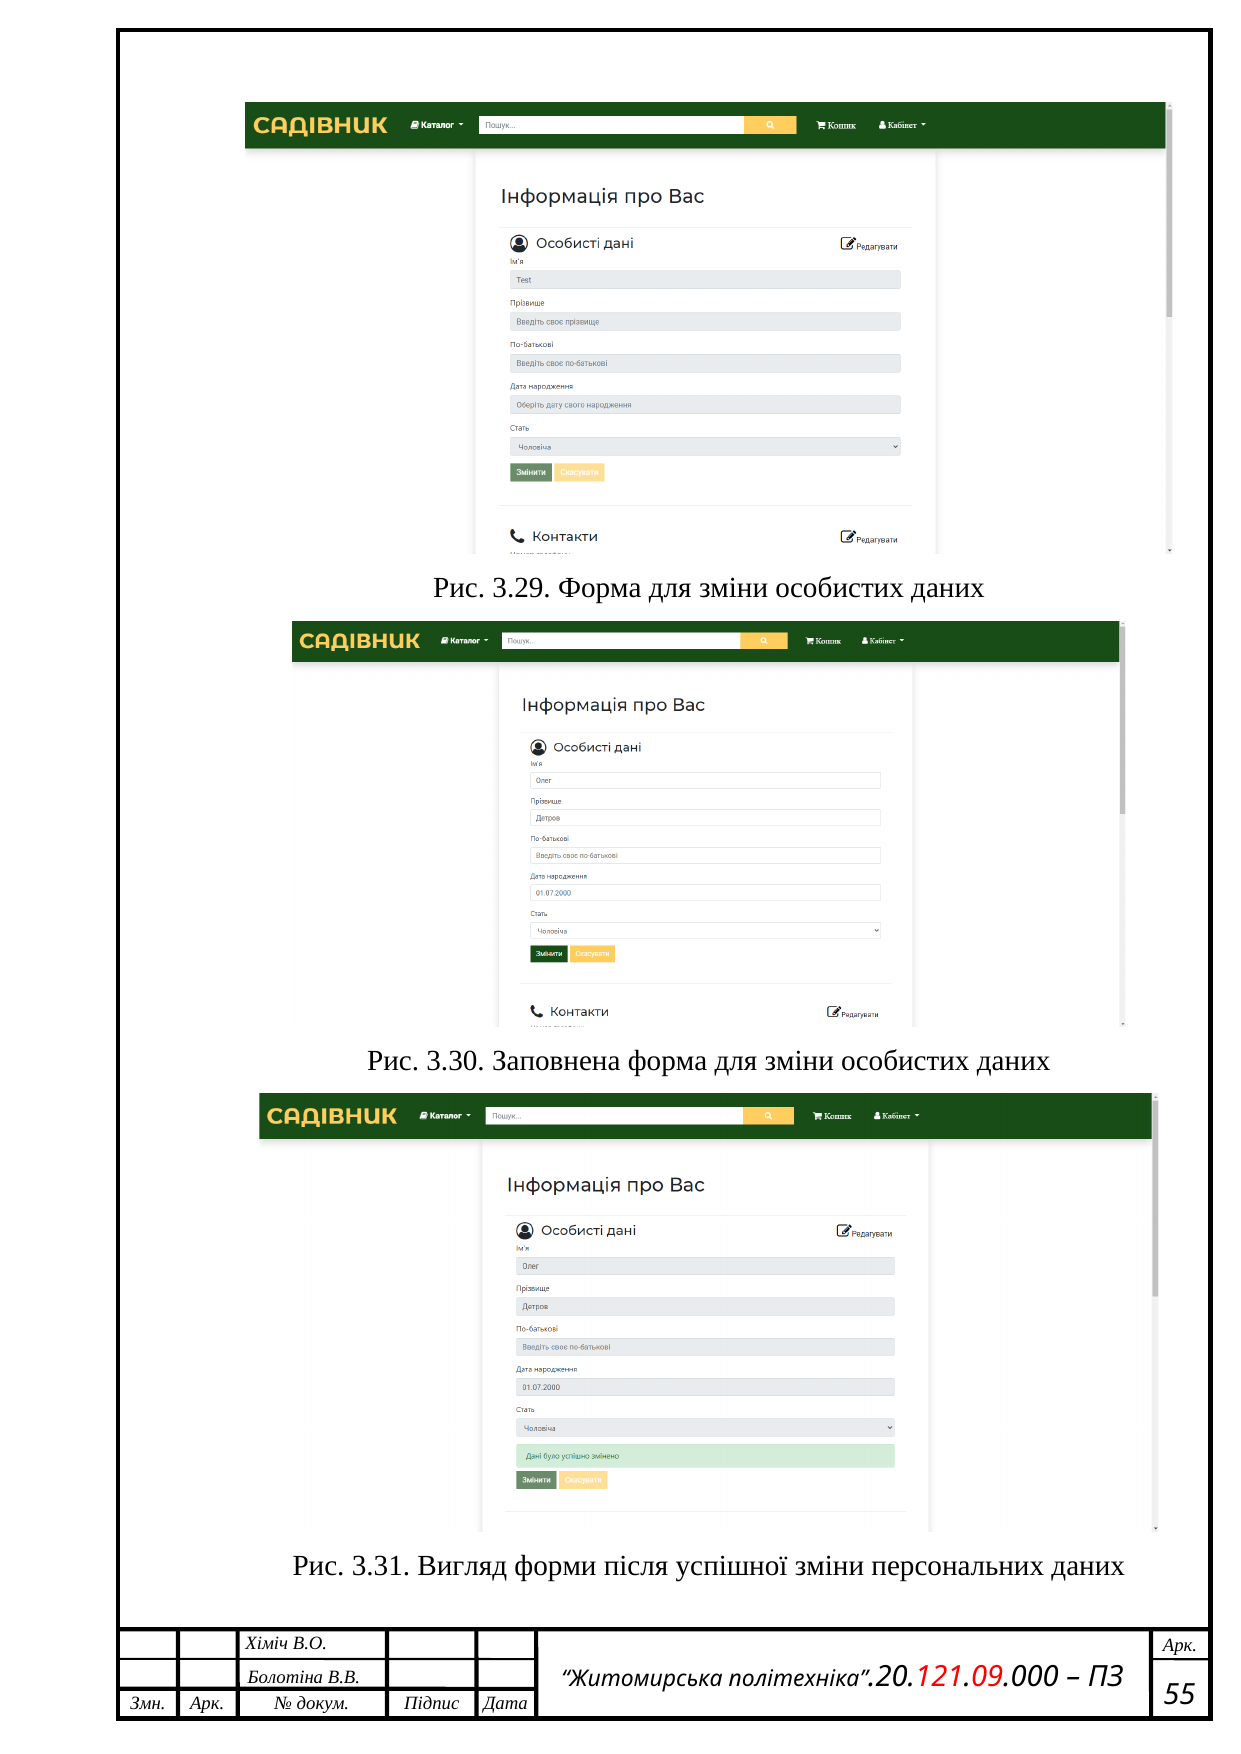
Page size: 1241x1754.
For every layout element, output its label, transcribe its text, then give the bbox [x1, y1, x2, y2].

text Рис. 3.30. Заповнена форма для зміни особистих даних [148, 1043, 1181, 1076]
picture [292, 621, 1126, 1027]
picture [259, 1093, 1159, 1532]
text Рис. 3.29. Форма для зміни особистих даних [148, 571, 1181, 604]
text Рис. 3.31. Вигляд форми після успішної зміни персональних даних [148, 1548, 1181, 1582]
picture [245, 102, 1173, 554]
